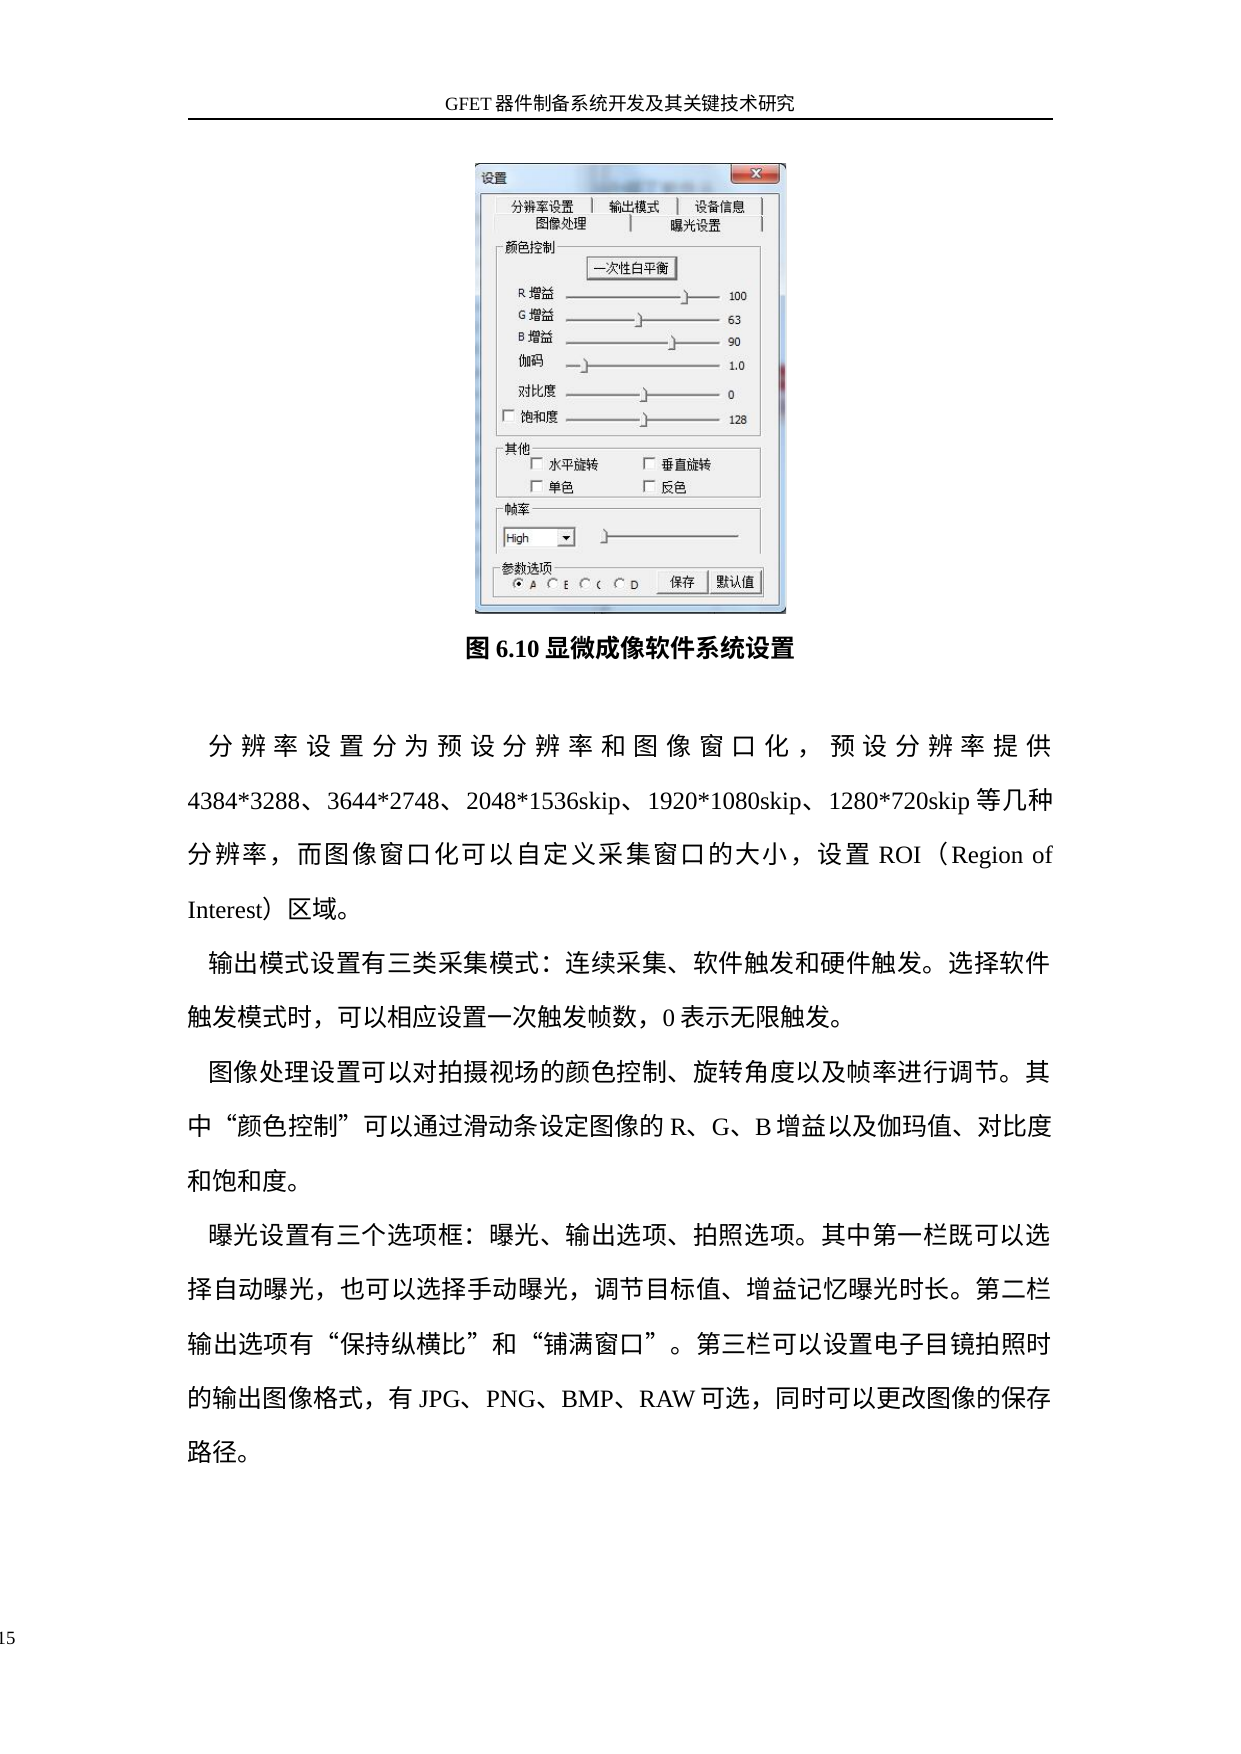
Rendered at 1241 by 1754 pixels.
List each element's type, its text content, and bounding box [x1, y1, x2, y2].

text 输出模式设置有三类采集模式：连续采集、软件触发和硬件触发。选择软件触发模式时，可以相应设置一次触发帧数，0表示无限触发。 [187, 943, 1053, 1034]
text 图像处理设置可以对拍摄视场的颜色控制、旋转角度以及帧率进行调节。其中“颜色控制”可以通过滑动条设定图像的R、G、B增益以及伽玛值、对比度和饱和度。 [187, 1052, 1053, 1197]
text 曝光设置有三个选项框：曝光、输出选项、拍照选项。其中第一栏既可以选择自动曝光，也可以选择手动曝光，调节目标值、增益记忆曝光时长。第二栏输出选项有“保持纵横比”和“铺满窗口”。第三栏可以设置电子目镜拍照时的输出图像格式，有JPG、PNG、BMP、RAW可选，同时可以更改图像的保存路径。 [187, 1215, 1053, 1469]
text 分辨率设置分为预设分辨率和图像窗口化，预设分辨率提供4384*3288、3644*2748、2048*1536skip、1920*1080skip、1280*720skip等几种分辨率，而图像窗口化可以自定义采集窗口的大小，设置ROI（Region of Interest）区域。 [187, 726, 1053, 925]
picture [475, 163, 787, 614]
text 图6.10 显微成像软件系统设置 [187, 628, 1053, 665]
